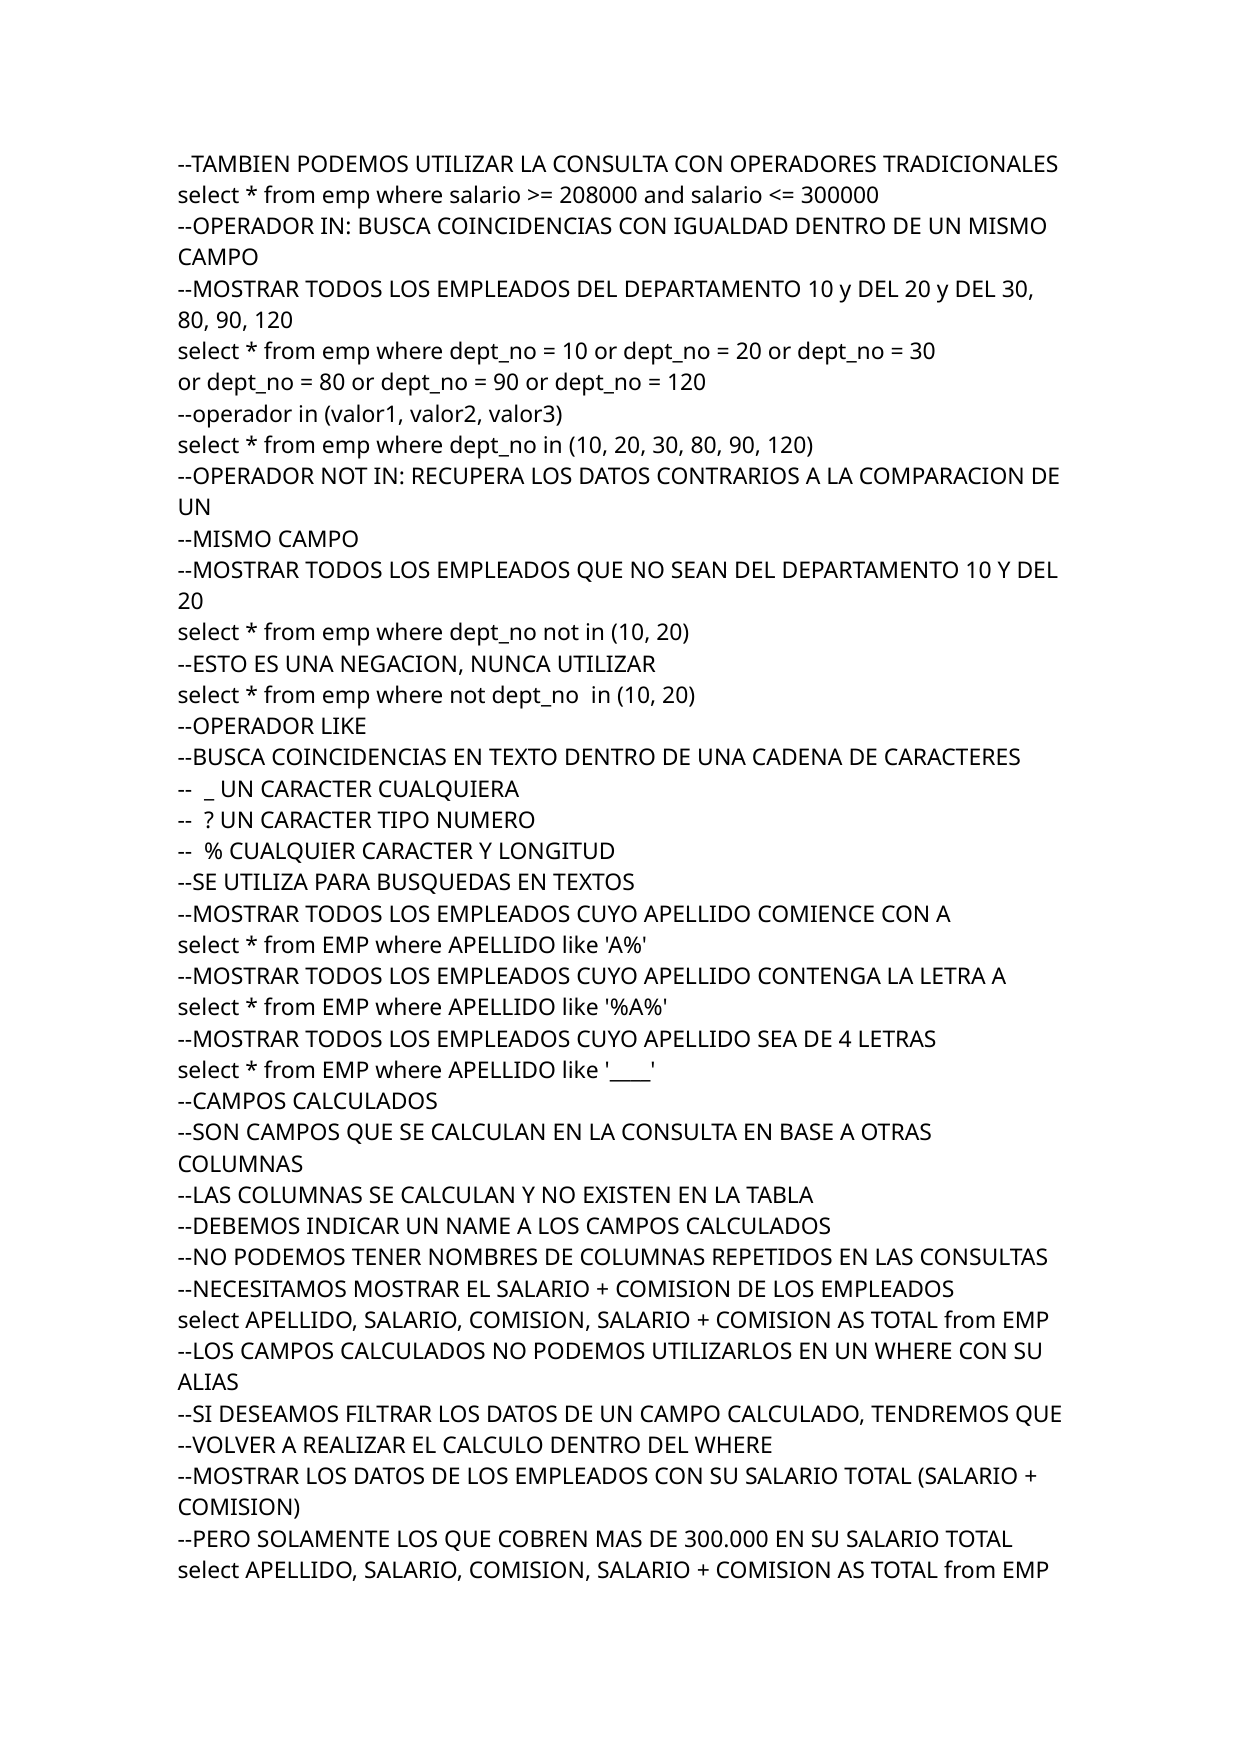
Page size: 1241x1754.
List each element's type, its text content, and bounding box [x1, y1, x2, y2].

text --operador in (valor1, valor2, valor3) [177, 398, 1063, 429]
text --NECESITAMOS MOSTRAR EL SALARIO + COMISION DE LOS EMPLEADOS [177, 1273, 1063, 1304]
text select * from EMP where APELLIDO like '____' [177, 1054, 1063, 1085]
text --VOLVER A REALIZAR EL CALCULO DENTRO DEL WHERE [177, 1429, 1063, 1460]
text --NO PODEMOS TENER NOMBRES DE COLUMNAS REPETIDOS EN LAS CONSULTAS [177, 1241, 1063, 1273]
text --PERO SOLAMENTE LOS QUE COBREN MAS DE 300.000 EN SU SALARIO TOTAL [177, 1523, 1063, 1554]
text select APELLIDO, SALARIO, COMISION, SALARIO + COMISION AS TOTAL from EMP [177, 1304, 1063, 1335]
text --LAS COLUMNAS SE CALCULAN Y NO EXISTEN EN LA TABLA [177, 1179, 1063, 1210]
text --ESTO ES UNA NEGACION, NUNCA UTILIZAR [177, 648, 1063, 679]
text --SE UTILIZA PARA BUSQUEDAS EN TEXTOS [177, 866, 1063, 898]
text --OPERADOR LIKE [177, 710, 1063, 741]
text select * from emp where dept_no = 10 or dept_no = 20 or dept_no = 30 [177, 335, 1063, 366]
text --OPERADOR NOT IN: RECUPERA LOS DATOS CONTRARIOS A LA COMPARACION DE UN [177, 460, 1063, 523]
text --OPERADOR IN: BUSCA COINCIDENCIAS CON IGUALDAD DENTRO DE UN MISMO CAMPO [177, 210, 1063, 273]
text -- ? UN CARACTER TIPO NUMERO [177, 804, 1063, 835]
text --SI DESEAMOS FILTRAR LOS DATOS DE UN CAMPO CALCULADO, TENDREMOS QUE [177, 1398, 1063, 1429]
text --BUSCA COINCIDENCIAS EN TEXTO DENTRO DE UNA CADENA DE CARACTERES [177, 741, 1063, 773]
text --LOS CAMPOS CALCULADOS NO PODEMOS UTILIZARLOS EN UN WHERE CON SU ALIAS [177, 1335, 1063, 1398]
text select APELLIDO, SALARIO, COMISION, SALARIO + COMISION AS TOTAL from EMP [177, 1554, 1063, 1585]
text --MISMO CAMPO [177, 523, 1063, 554]
text select * from emp where salario >= 208000 and salario <= 300000 [177, 179, 1063, 210]
text --CAMPOS CALCULADOS [177, 1085, 1063, 1116]
text --TAMBIEN PODEMOS UTILIZAR LA CONSULTA CON OPERADORES TRADICIONALES [177, 148, 1063, 179]
text --MOSTRAR TODOS LOS EMPLEADOS QUE NO SEAN DEL DEPARTAMENTO 10 Y DEL 20 [177, 554, 1063, 616]
text select * from EMP where APELLIDO like '%A%' [177, 991, 1063, 1023]
text --DEBEMOS INDICAR UN NAME A LOS CAMPOS CALCULADOS [177, 1210, 1063, 1241]
text --MOSTRAR TODOS LOS EMPLEADOS CUYO APELLIDO CONTENGA LA LETRA A [177, 960, 1063, 991]
text -- % CUALQUIER CARACTER Y LONGITUD [177, 835, 1063, 866]
text --MOSTRAR LOS DATOS DE LOS EMPLEADOS CON SU SALARIO TOTAL (SALARIO + COMISION) [177, 1460, 1063, 1523]
text --MOSTRAR TODOS LOS EMPLEADOS CUYO APELLIDO COMIENCE CON A [177, 898, 1063, 929]
text select * from emp where not dept_no in (10, 20) [177, 679, 1063, 710]
text -- _ UN CARACTER CUALQUIERA [177, 773, 1063, 804]
text --MOSTRAR TODOS LOS EMPLEADOS DEL DEPARTAMENTO 10 y DEL 20 y DEL 30, 80, 90, 120 [177, 273, 1063, 335]
text select * from emp where dept_no not in (10, 20) [177, 616, 1063, 648]
text or dept_no = 80 or dept_no = 90 or dept_no = 120 [177, 366, 1063, 398]
text --SON CAMPOS QUE SE CALCULAN EN LA CONSULTA EN BASE A OTRAS COLUMNAS [177, 1116, 1063, 1179]
text --MOSTRAR TODOS LOS EMPLEADOS CUYO APELLIDO SEA DE 4 LETRAS [177, 1023, 1063, 1054]
text select * from emp where dept_no in (10, 20, 30, 80, 90, 120) [177, 429, 1063, 460]
text select * from EMP where APELLIDO like 'A%' [177, 929, 1063, 960]
